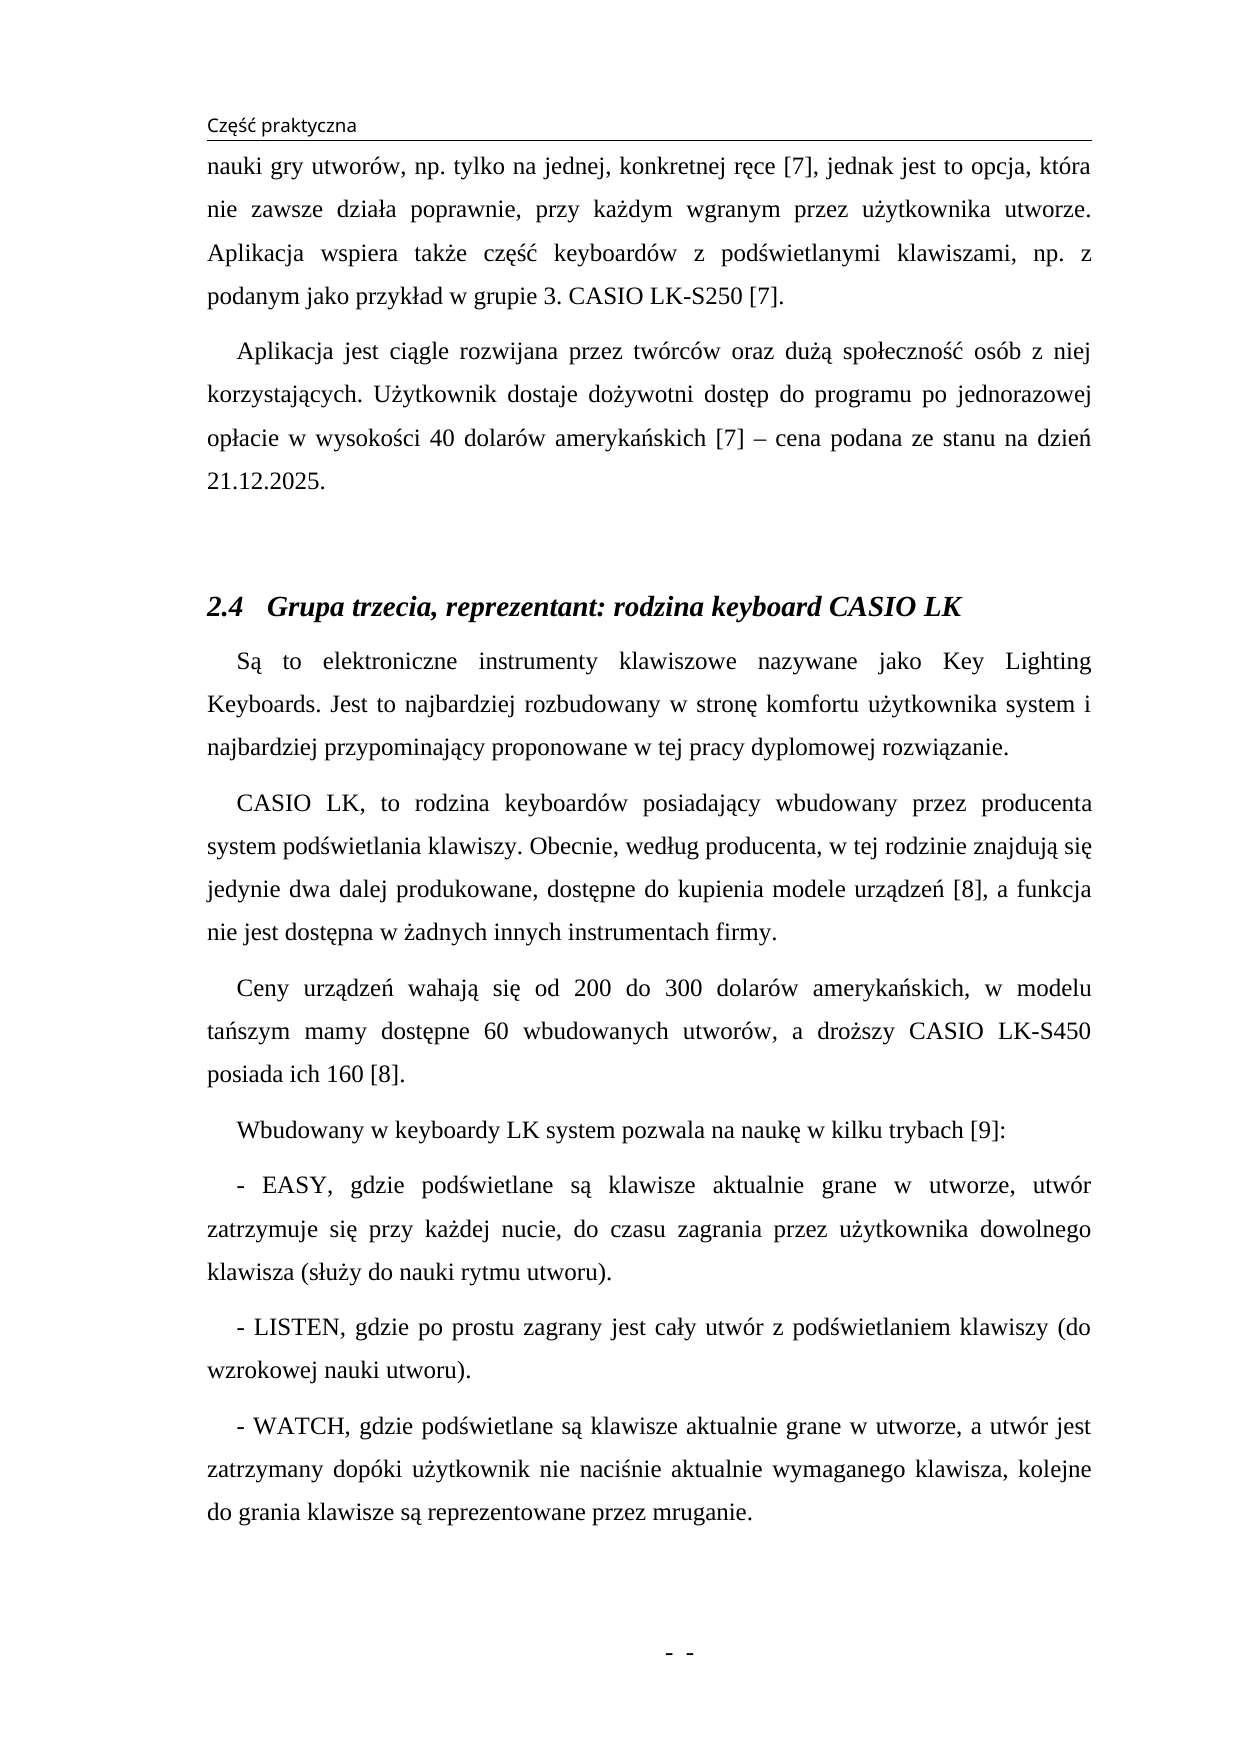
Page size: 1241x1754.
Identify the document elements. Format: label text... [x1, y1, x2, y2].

text Są to elektroniczne instrumenty klawiszowe nazywane jako Key Lighting Keyboards. Jest to najbardziej rozbudowany w stronę komfortu użytkownika system i najbardziej przypominający proponowane w tej pracy dyplomowej rozwiązanie. [207, 646, 1092, 761]
text - LISTEN, gdzie po prostu zagrany jest cały utwór z podświetlaniem klawiszy (do wzrokowej nauki utworu). [207, 1312, 1092, 1384]
text CASIO LK, to rodzina keyboardów posiadający wbudowany przez producenta system podświetlania klawiszy. Obecnie, według producenta, w tej rodzinie znajdują się jedynie dwa dalej produkowane, dostępne do kupienia modele urządzeń [8], a funkcja nie jest dostępna w żadnych innych instrumentach firmy. [207, 788, 1092, 946]
text Wbudowany w keyboardy LK system pozwala na naukę w kilku trybach [9]: [207, 1115, 1092, 1144]
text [207, 151, 1092, 309]
text Aplikacja jest ciągle rozwijana przez twórców oraz dużą społeczność osób z niej korzystających. Użytkownik dostaje dożywotni dostęp do programu po jednorazowej opłacie w wysokości 40 dolarów amerykańskich [7] – cena podana ze stanu na dzień 21.12.2025. [207, 336, 1092, 494]
text - EASY, gdzie podświetlane są klawisze aktualnie grane w utworze, utwór zatrzymuje się przy każdej nucie, do czasu zagrania przez użytkownika dowolnego klawisza (służy do nauki rytmu utworu). [207, 1171, 1092, 1286]
subtitle Grupa trzecia, reprezentant: rodzina keyboard CASIO LK [207, 589, 1092, 623]
text - WATCH, gdzie podświetlane są klawisze aktualnie grane w utworze, a utwór jest zatrzymany dopóki użytkownik nie naciśnie aktualnie wymaganego klawisza, kolejne do grania klawisze są reprezentowane przez mruganie. [207, 1411, 1092, 1526]
text Ceny urządzeń wahają się od 200 do 300 dolarów amerykańskich, w modelu tańszym mamy dostępne 60 wbudowanych utworów, a droższy CASIO LK-S450 posiada ich 160 [8]. [207, 973, 1092, 1088]
